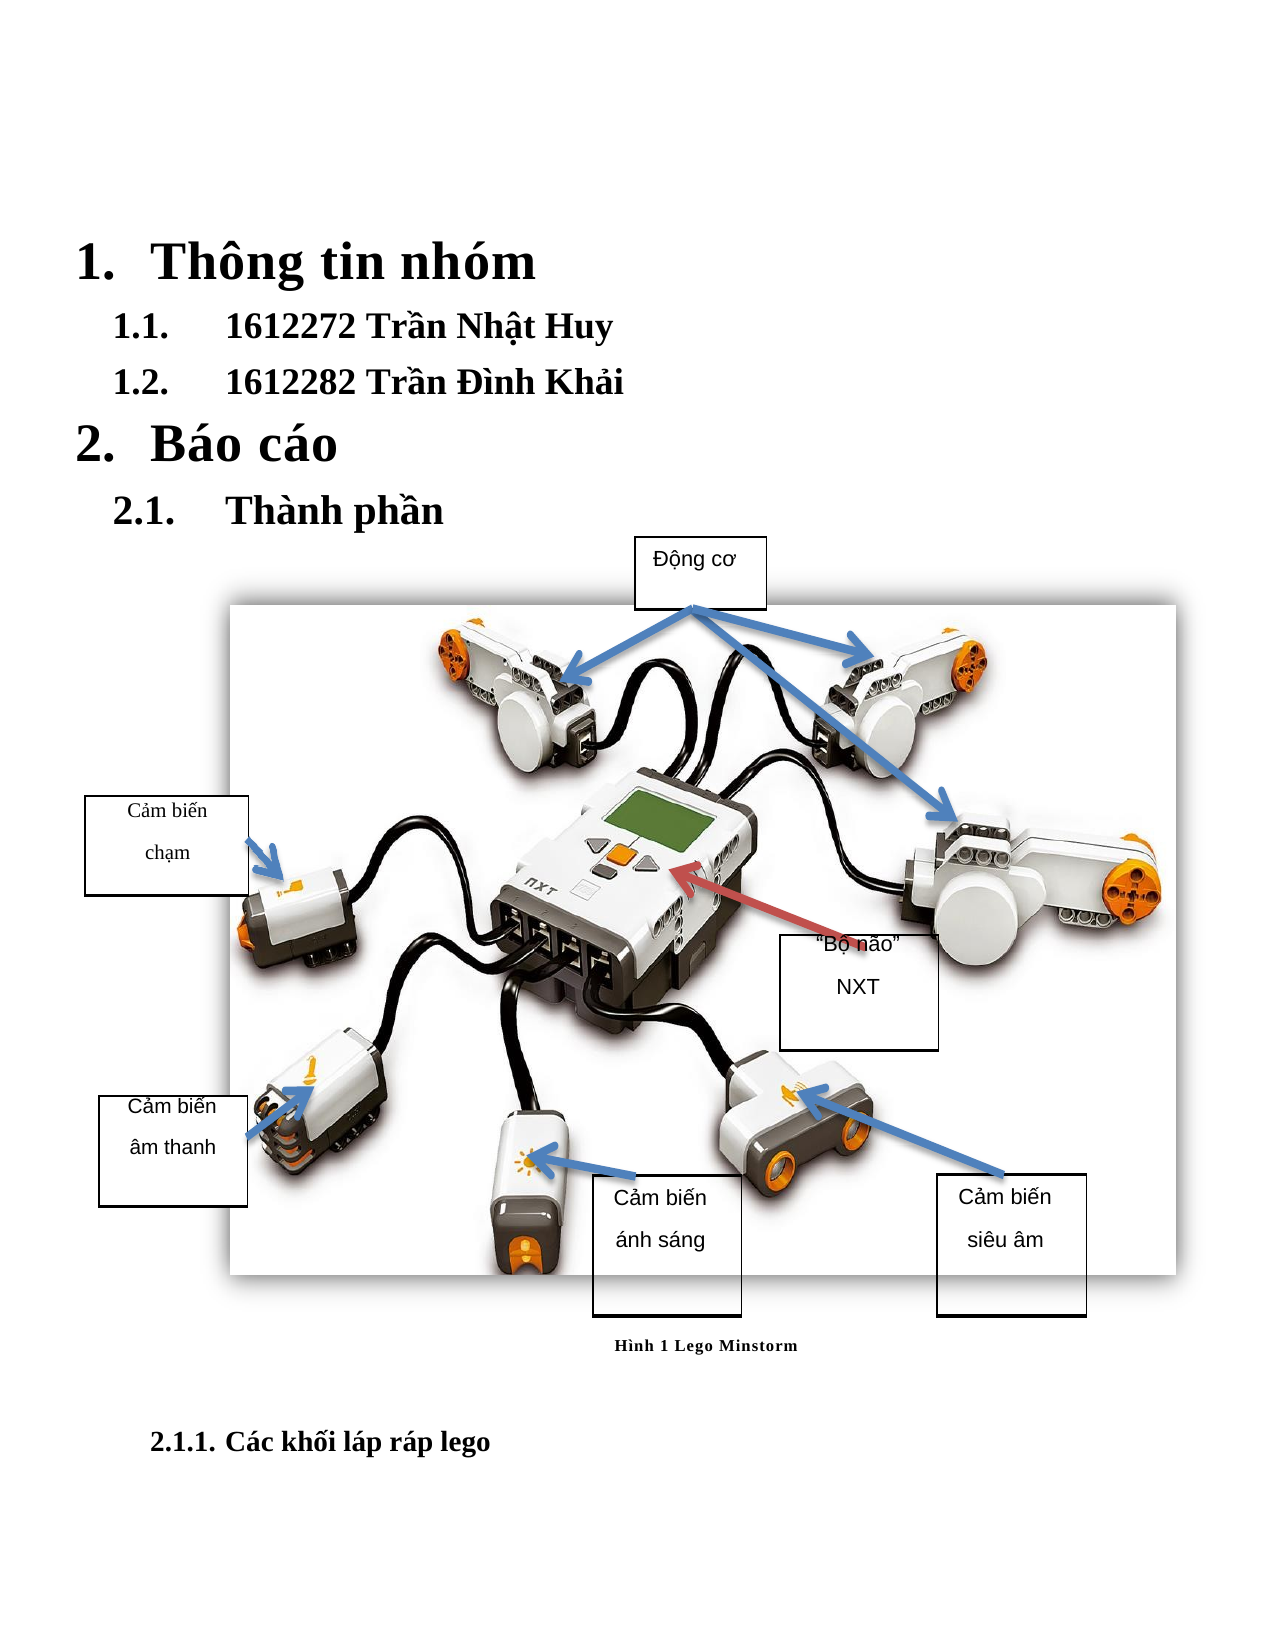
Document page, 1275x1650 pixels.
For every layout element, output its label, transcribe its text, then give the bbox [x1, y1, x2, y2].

text 1612282 Trần Đình Khải [112, 359, 1200, 402]
text Thành phần [112, 485, 1200, 533]
text Báo cáo [75, 411, 1200, 473]
text Các khối láp ráp lego [150, 1424, 1200, 1458]
picture [84, 536, 1210, 1318]
text 1612272 Trần Nhật Huy [112, 303, 1200, 347]
text Thông tin nhóm [75, 229, 1200, 291]
